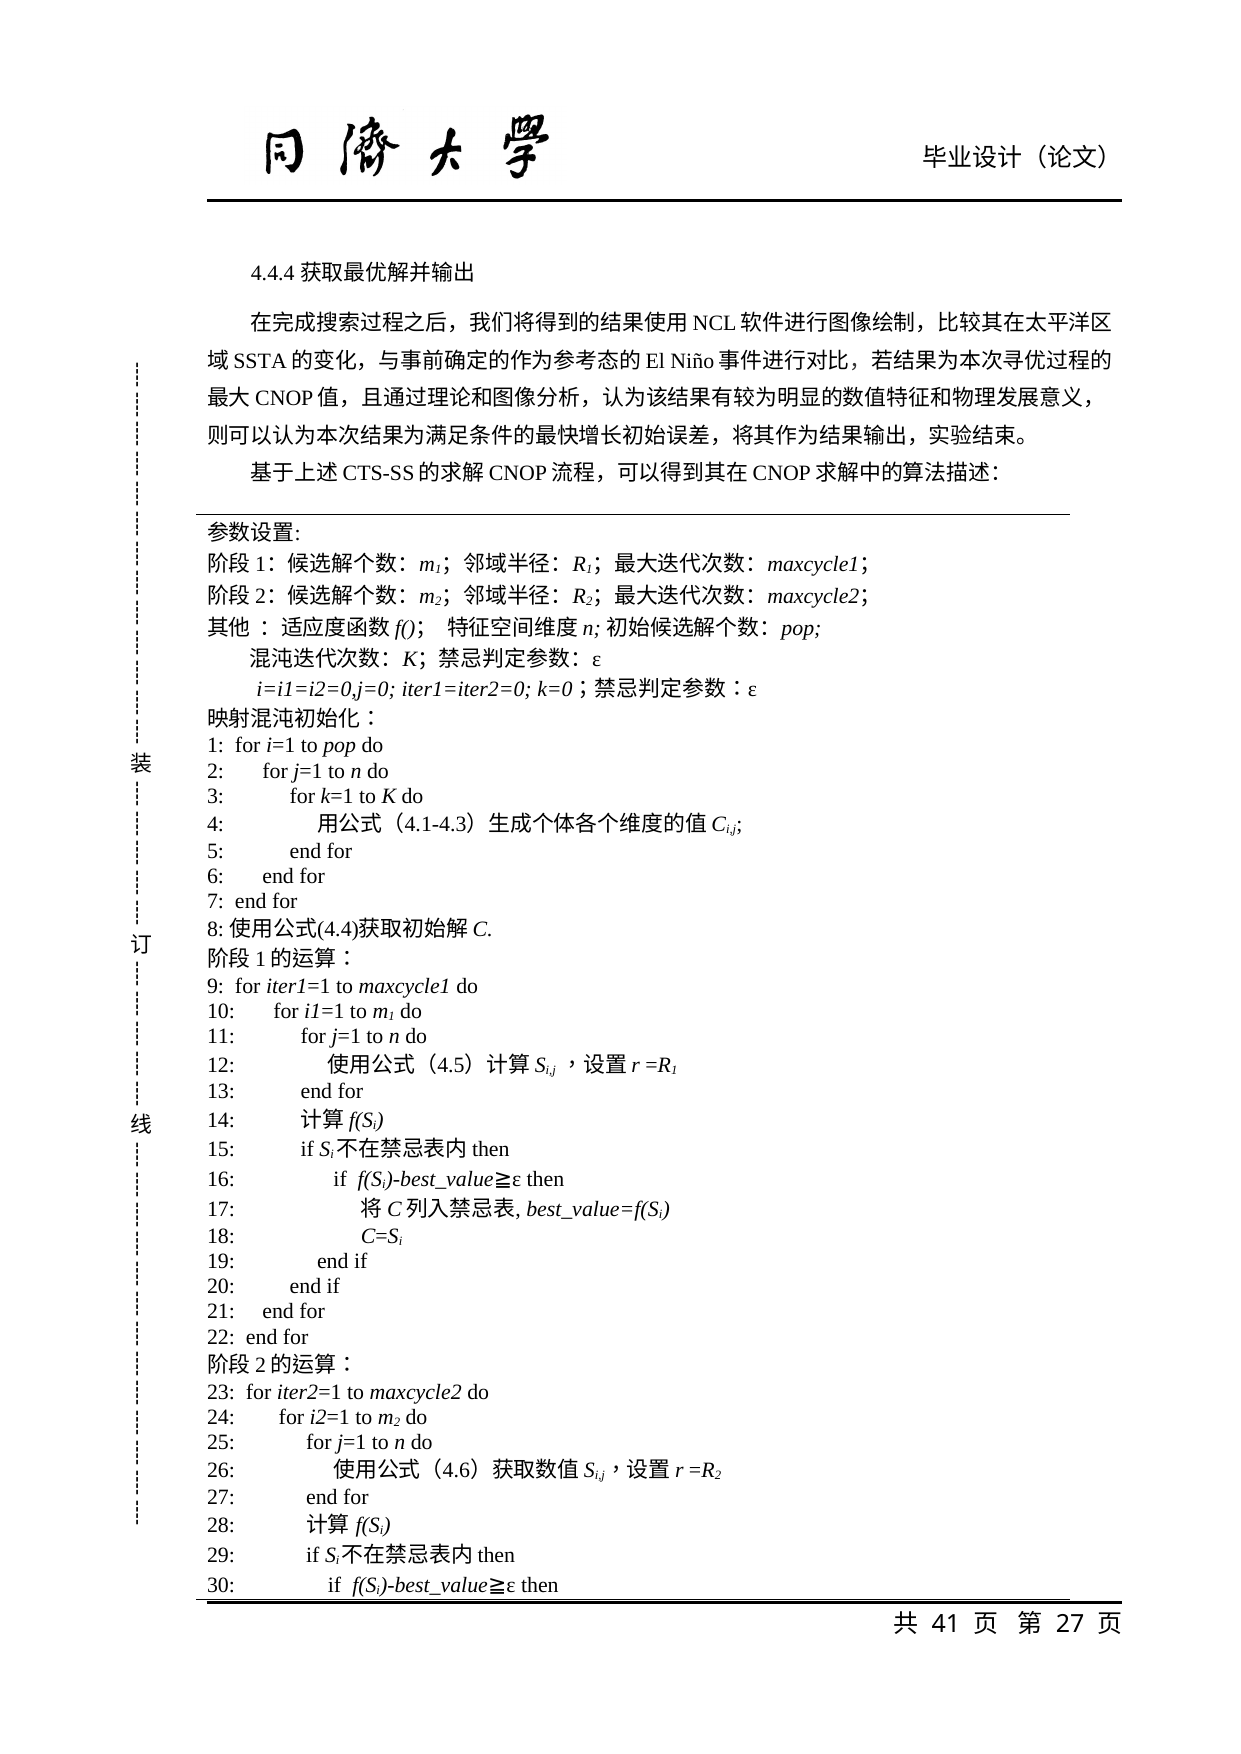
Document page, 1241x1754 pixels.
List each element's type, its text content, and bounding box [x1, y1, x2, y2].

text 在完成搜索过程之后，我们将得到的结果使用NCL软件进行图像绘制，比较其在太平洋区域SSTA的变化，与事前确定的作为参考态的El Niño事件进行对比，若结果为本次寻优过程的最大CNOP值，且通过理论和图像分析，认为该结果有较为明显的数值特征和物理发展意义，则可以认为本次结果为满足条件的最快增长初始误差，将其作为结果输出，实验结束。 [207, 301, 1122, 451]
text 基于上述CTS-SS的求解CNOP流程，可以得到其在CNOP求解中的算法描述： [207, 451, 1122, 488]
subtitle 4.4.4 获取最优解并输出 [207, 251, 1122, 288]
picture [244, 106, 567, 185]
